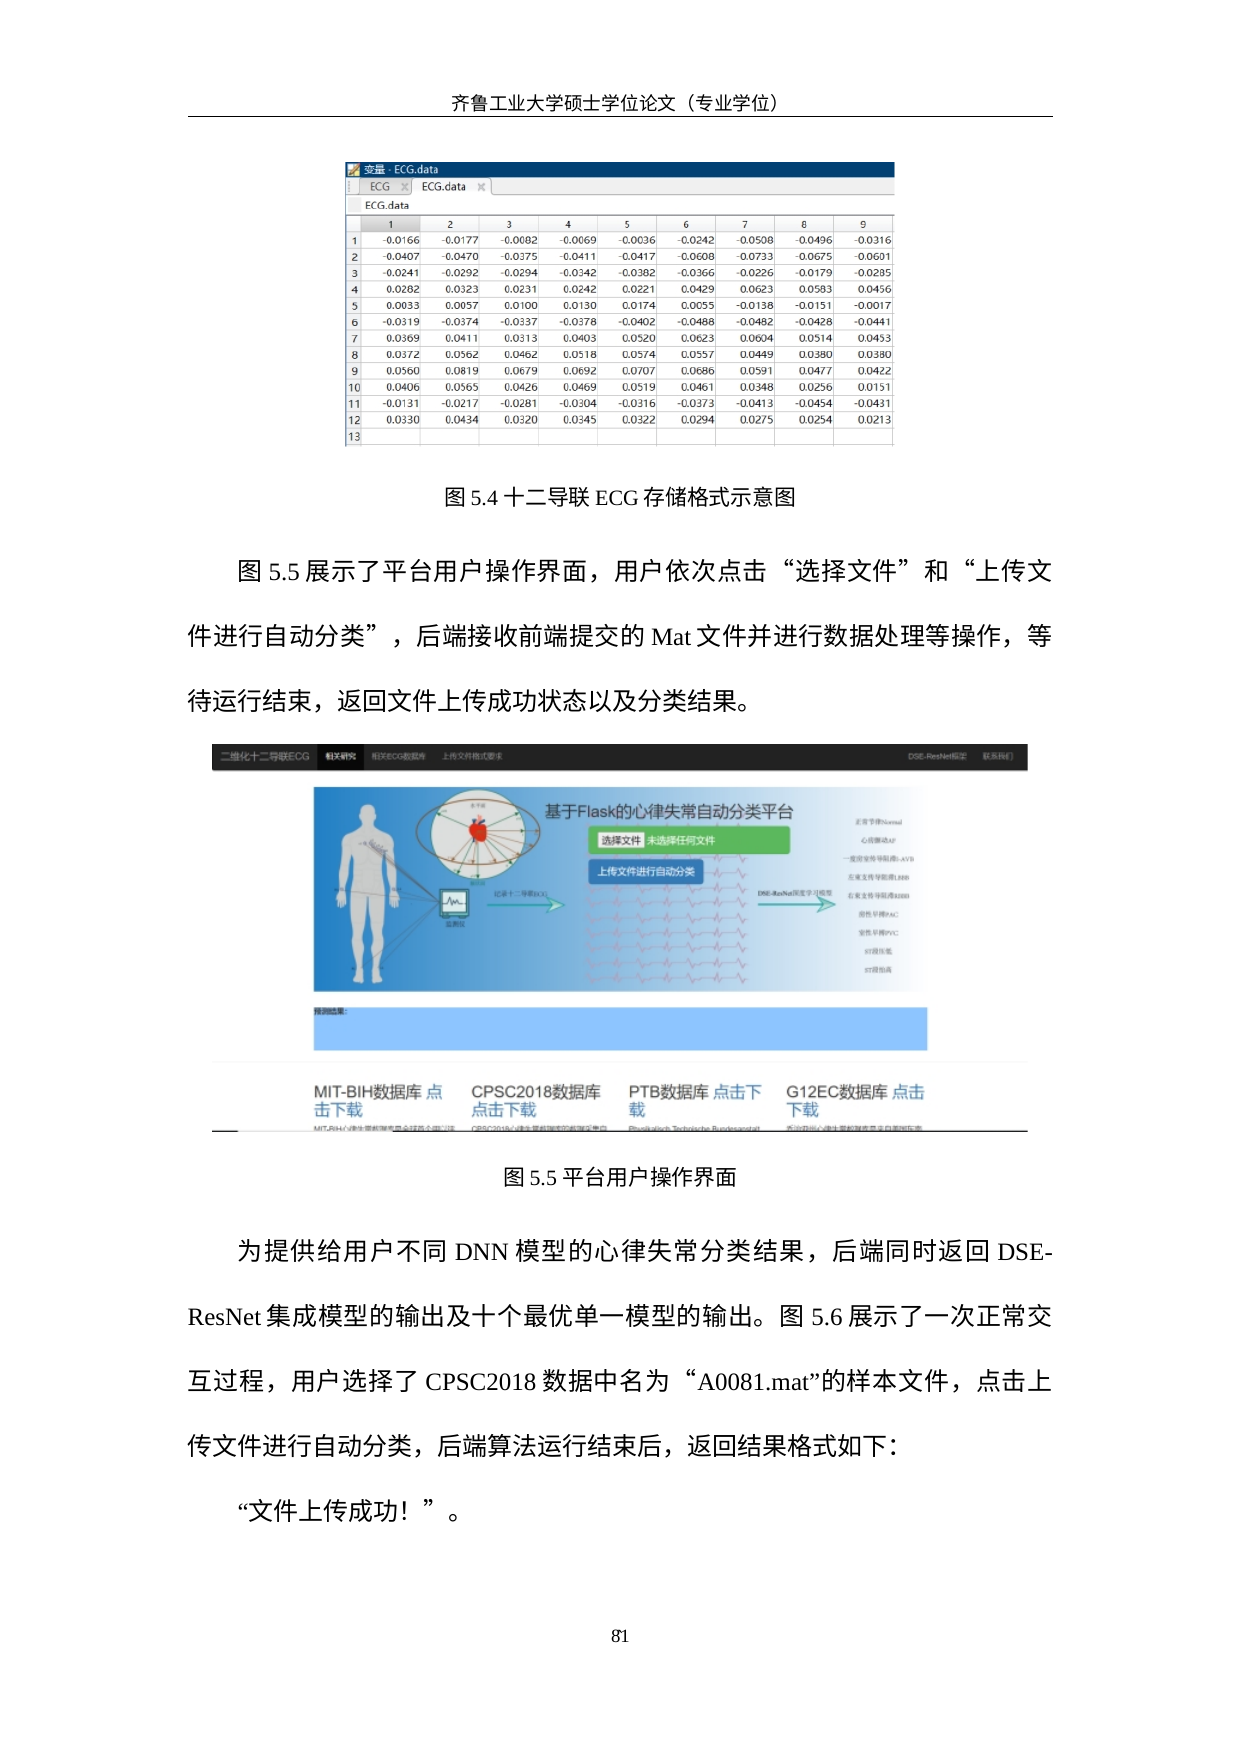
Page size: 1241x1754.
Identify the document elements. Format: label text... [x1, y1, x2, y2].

text 图5.5 平台用户操作界面 [187, 1159, 1053, 1192]
text 图5.5展示了平台用户操作界面，用户依次点击“选择文件”和“上传文件进行自动分类”，后端接收前端提交的Mat文件并进行数据处理等操作，等待运行结束，返回文件上传成功状态以及分类结果。 [187, 537, 1053, 732]
picture [212, 744, 1029, 1132]
text 图5.4 十二导联ECG存储格式示意图 [187, 479, 1053, 512]
picture [345, 162, 895, 447]
text “文件上传成功！”。 [187, 1477, 1053, 1542]
text 为提供给用户不同DNN模型的心律失常分类结果，后端同时返回DSE-ResNet集成模型的输出及十个最优单一模型的输出。图5.6展示了一次正常交互过程，用户选择了CPSC2018数据中名为“A0081.mat”的样本文件，点击上传文件进行自动分类，后端算法运行结束后，返回结果格式如下： [187, 1217, 1053, 1477]
